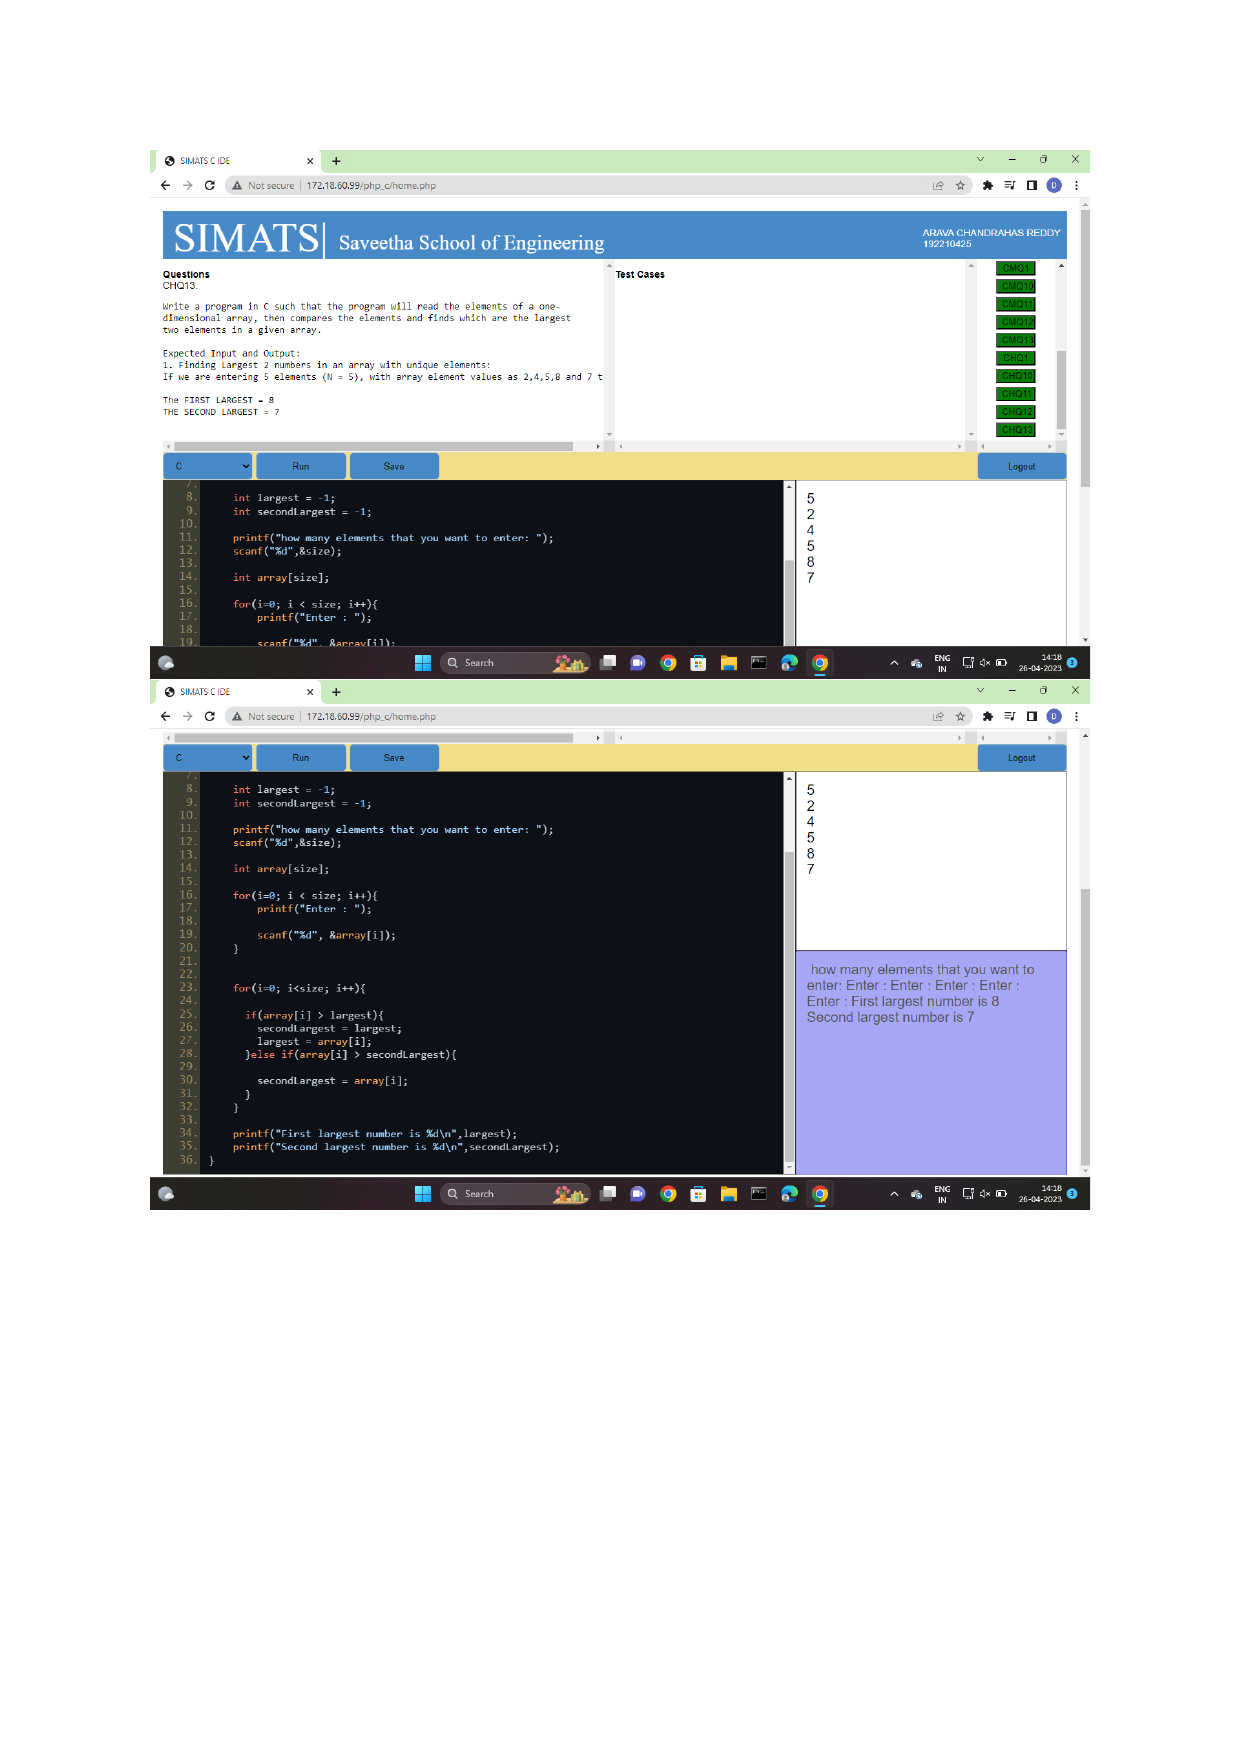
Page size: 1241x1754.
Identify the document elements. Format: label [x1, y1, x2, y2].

picture [150, 150, 1091, 679]
picture [150, 680, 1091, 1210]
